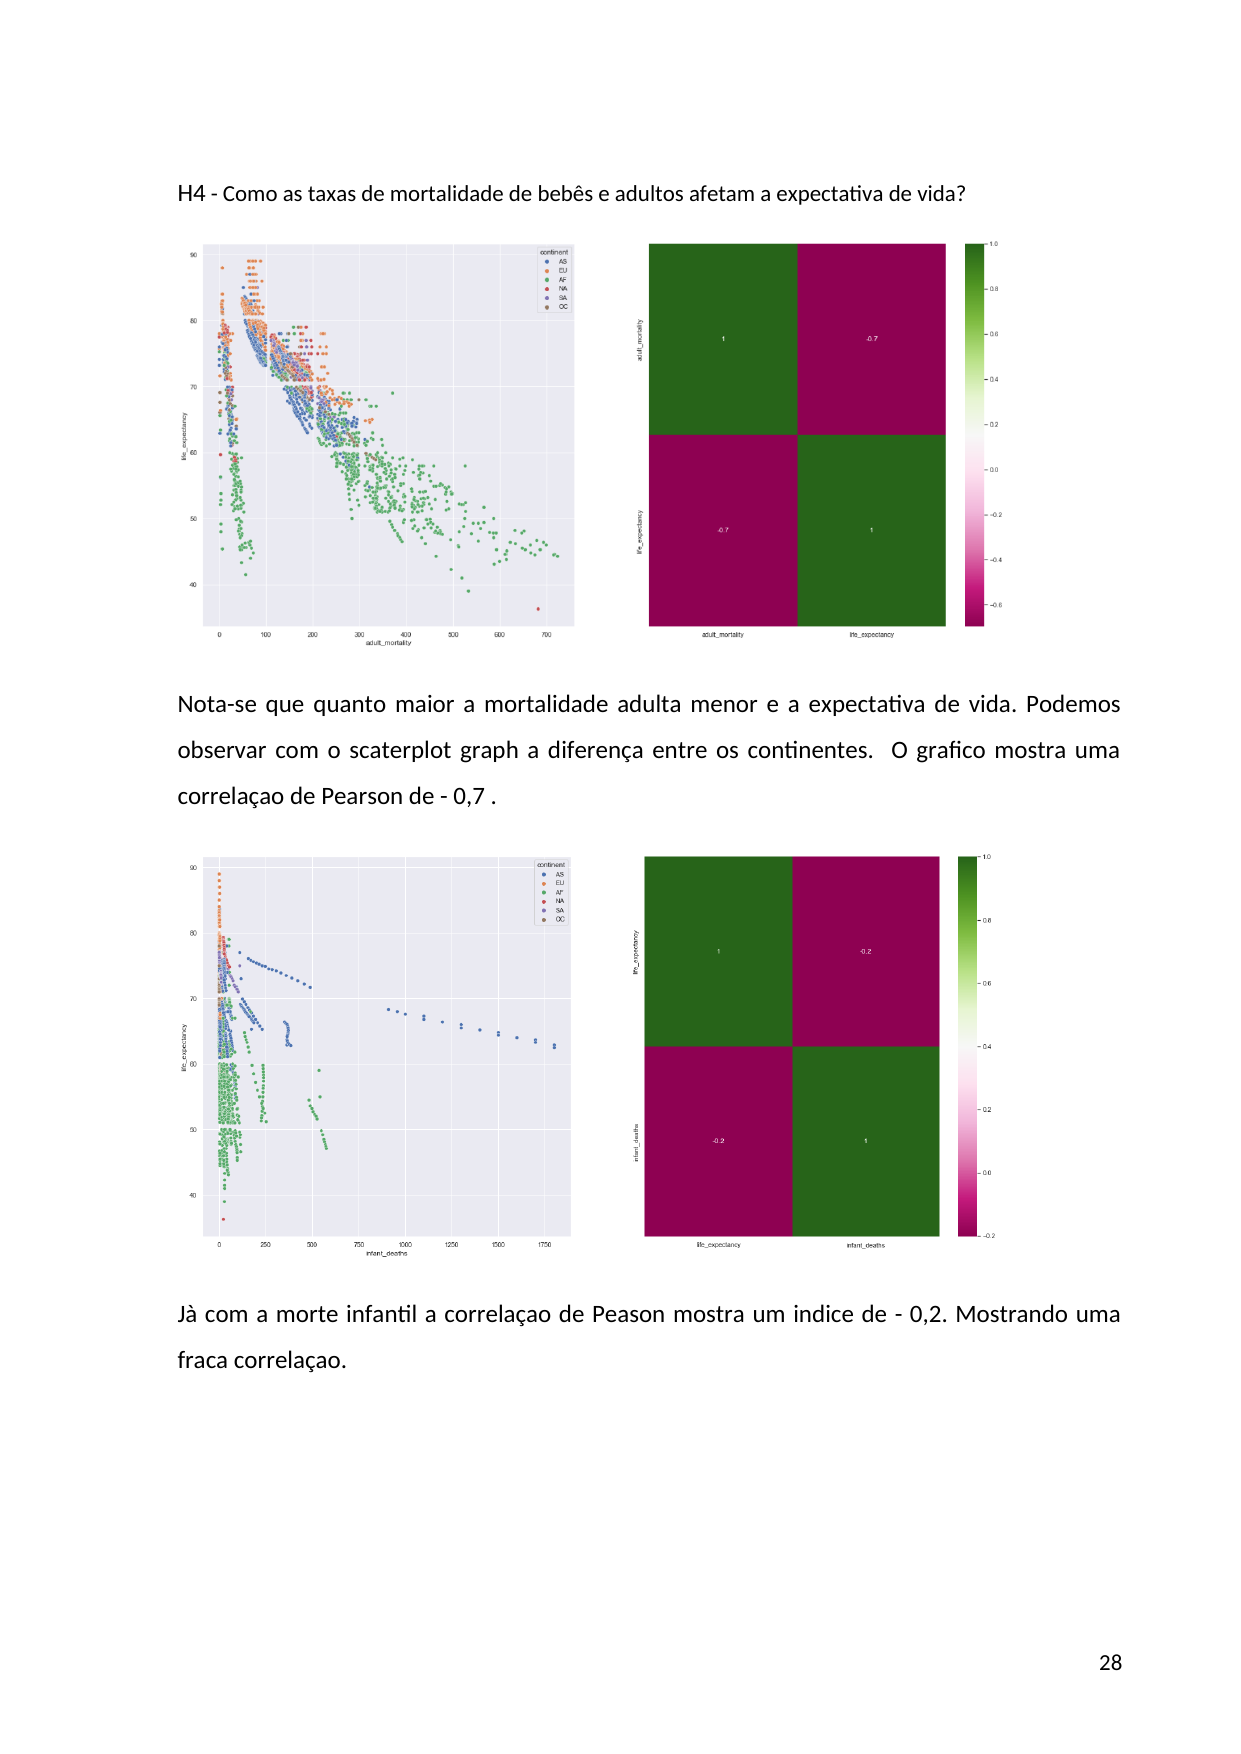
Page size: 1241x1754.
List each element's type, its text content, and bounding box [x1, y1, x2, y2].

picture [177, 237, 1005, 650]
text Nota-se que quanto maior a mortalidade adulta menor e a expectativa de vida. Podemos observar com o scaterplot graph a diferença entre os continentes. O grafico mostra uma correlaçao de Pearson de - 0,7 . [177, 688, 1122, 810]
picture [177, 850, 999, 1260]
text H4 - Como as taxas de mortalidade de bebês e adultos afetam a expectativa de vida? [177, 177, 1122, 208]
text Jà com a morte infantil a correlaçao de Peason mostra um indice de - 0,2. Mostrando uma fraca correlaçao. [177, 1298, 1122, 1374]
